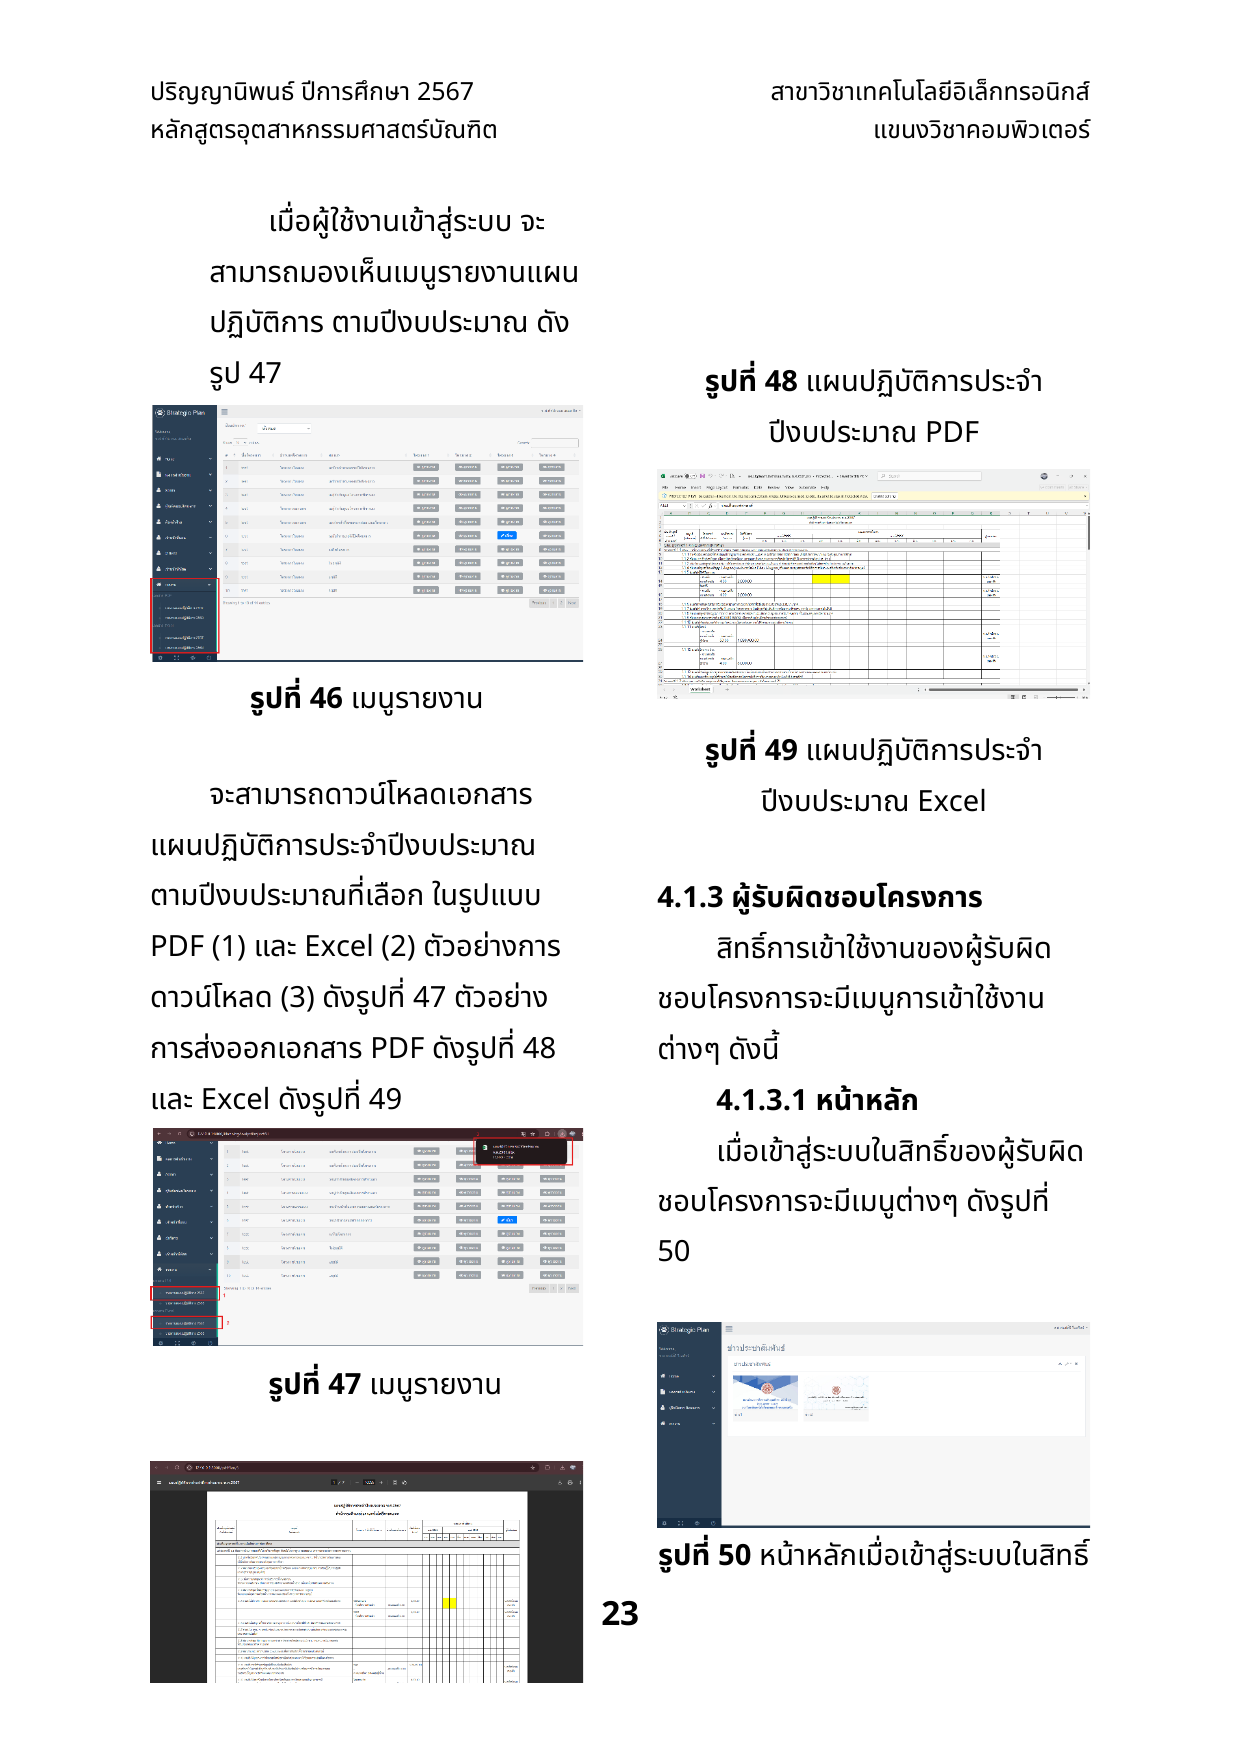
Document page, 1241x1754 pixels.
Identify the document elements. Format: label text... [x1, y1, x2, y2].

text รูปที่ 46 เมนูรายงาน [150, 677, 583, 721]
text สิทธิ์การเข้าใช้งานของผู้รับผิดชอบโครงการจะมีเมนูการเข้าใช้งานต่างๆ ดังนี้ [657, 927, 1090, 1073]
text รูปที่ 50 หน้าหลักเมื่อเข้าสู่ระบบในสิทธิ์ [657, 1534, 1090, 1579]
picture [150, 1128, 584, 1346]
picture [657, 469, 1091, 699]
picture [657, 1322, 1091, 1528]
text เมื่อเข้าสู่ระบบในสิทธิ์ของผู้รับผิดชอบโครงการจะมีเมนูต่างๆ ดังรูปที่ 50 [657, 1130, 1090, 1270]
text รูปที่ 47 เมนูรายงาน [209, 1363, 583, 1408]
text 4.1.3 ผู้รับผิดชอบโครงการ [657, 877, 1090, 921]
picture [150, 1461, 584, 1683]
picture [150, 405, 584, 662]
text รูปที่ 49 แผนปฏิบัติการประจำปีงบประมาณ Excel [657, 729, 1090, 824]
text เมื่อผู้ใช้งานเข้าสู่ระบบ จะสามารถมองเห็นเมนูรายงานแผนปฏิบัติการ ตามปีงบประมาณ ดังรูป 47 [209, 201, 583, 397]
text จะสามารถดาวน์โหลดเอกสารแผนปฏิบัติการประจำปีงบประมาณ ตามปีงบประมาณที่เลือก ในรูปแบบ PDF (1) และ Excel (2) ตัวอย่างการดาวน์โหลด (3) ดังรูปที่ 47 ตัวอย่างการส่งออกเอกสาร PDF ดังรูปที่ 48 และ Excel ดังรูปที่ 49 [150, 773, 583, 1122]
text 4.1.3.1 หน้าหลัก [657, 1079, 1090, 1123]
text รูปที่ 48 แผนปฏิบัติการประจำปีงบประมาณ PDF [657, 360, 1090, 455]
